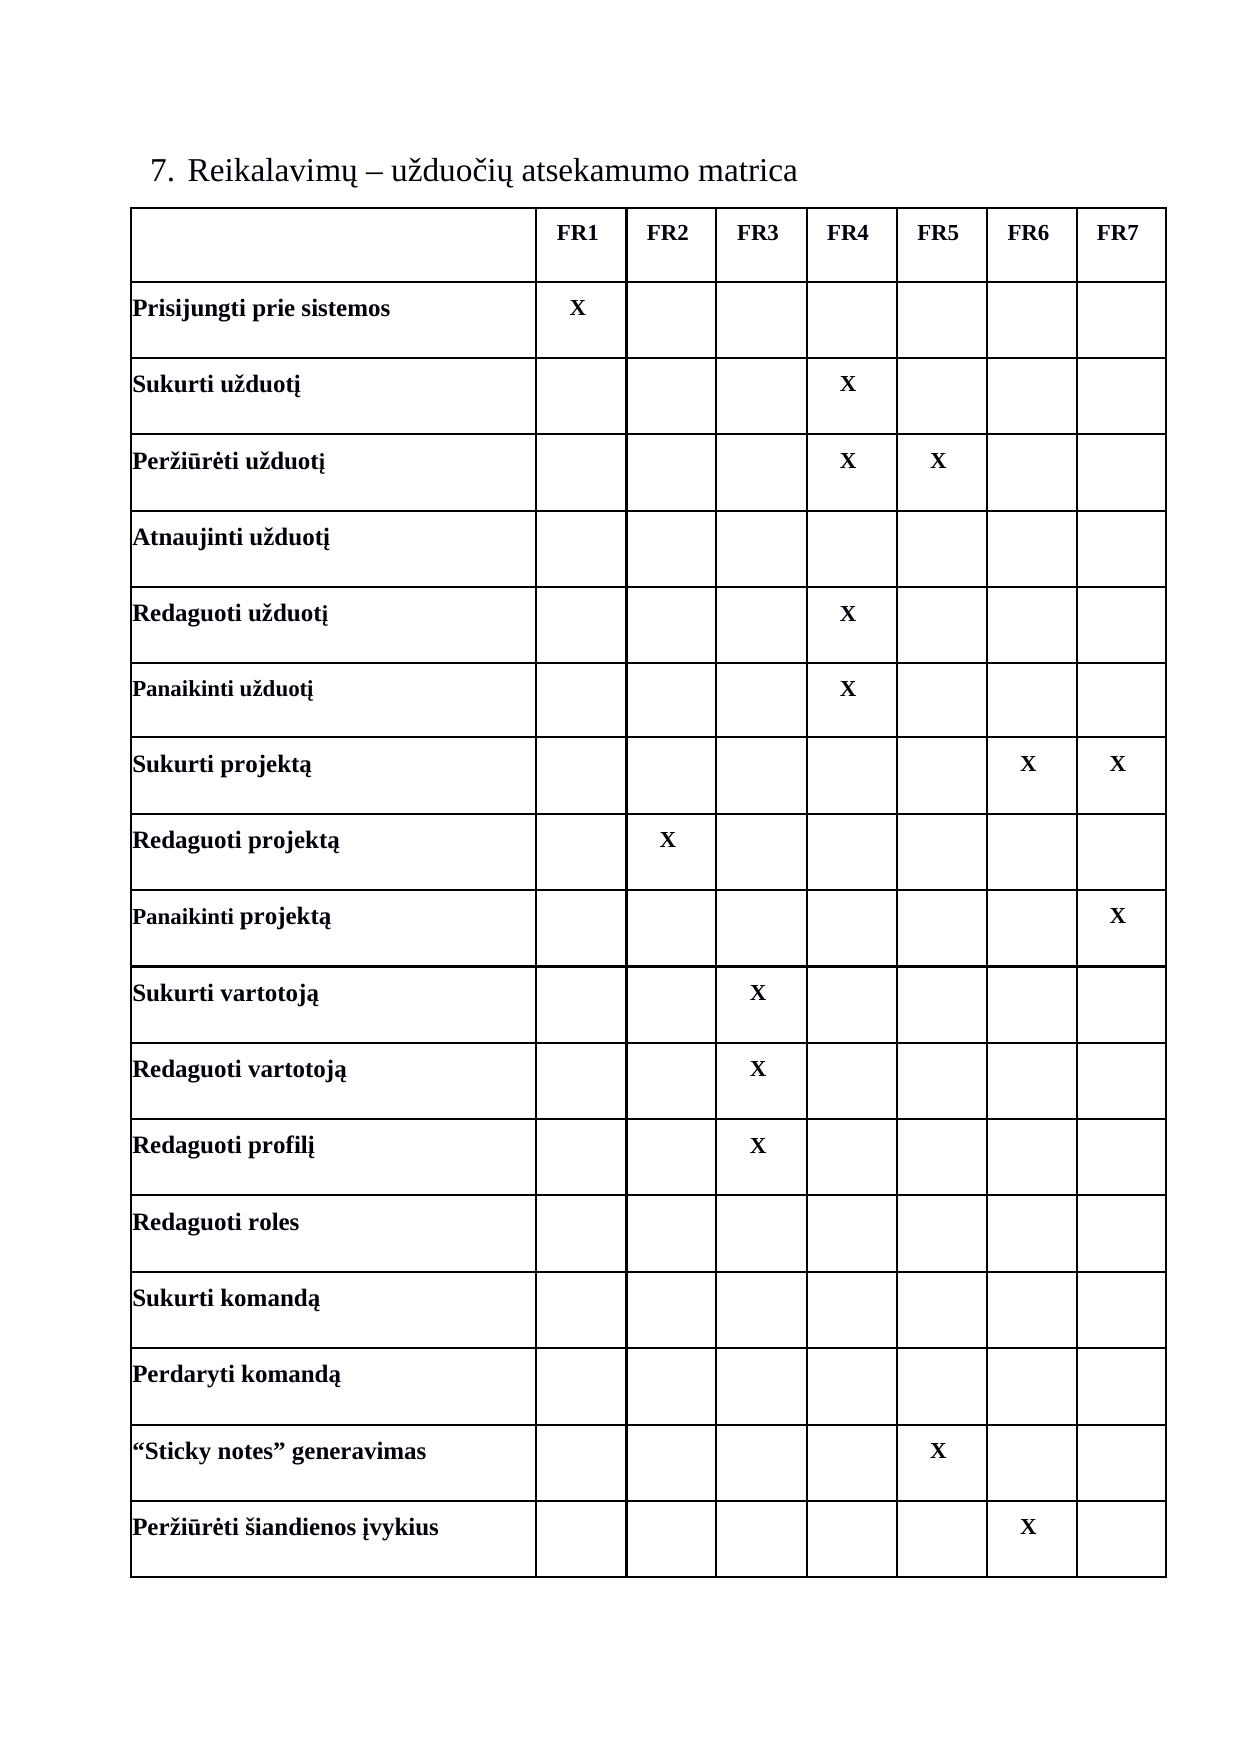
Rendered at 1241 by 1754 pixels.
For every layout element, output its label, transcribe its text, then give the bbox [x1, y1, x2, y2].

table_cell [808, 1196, 896, 1271]
table_cell [898, 1502, 986, 1576]
table_cell X [537, 283, 625, 357]
table_header [132, 209, 535, 281]
table_cell [808, 815, 896, 889]
table_cell [537, 968, 625, 1042]
table_cell [988, 1196, 1076, 1271]
table_cell [1078, 1426, 1165, 1500]
table_cell Redaguoti vartotoją [132, 1044, 535, 1118]
table_cell [898, 738, 986, 813]
table_cell [717, 815, 806, 889]
table_cell [628, 1273, 715, 1347]
table_header FR5 [898, 209, 986, 281]
table_cell [537, 1502, 625, 1576]
table_cell [898, 283, 986, 357]
table_cell Sukurti užduotį [132, 359, 535, 433]
table_cell [898, 512, 986, 586]
table_cell [1078, 588, 1165, 662]
table_cell [988, 588, 1076, 662]
table_cell [1078, 359, 1165, 433]
table_cell Perdaryti komandą [132, 1349, 535, 1423]
table_cell Redaguoti užduotį [132, 588, 535, 662]
table_cell [628, 968, 715, 1042]
subtitle Reikalavimų – užduočių atsekamumo matrica [150, 150, 1180, 188]
table_cell Redaguoti projektą [132, 815, 535, 889]
table_cell [717, 1426, 806, 1500]
table_cell X [808, 664, 896, 736]
table_cell [1078, 815, 1165, 889]
table_cell [717, 359, 806, 433]
table_cell [1078, 1196, 1165, 1271]
table_cell Sukurti projektą [132, 738, 535, 813]
table_cell [988, 968, 1076, 1042]
table_cell [988, 1349, 1076, 1423]
table_cell [898, 1273, 986, 1347]
table_cell [1078, 1120, 1165, 1194]
table_cell [717, 283, 806, 357]
table_cell [717, 891, 806, 965]
table_cell [628, 435, 715, 509]
table_cell X [717, 968, 806, 1042]
table_cell [628, 1044, 715, 1118]
table_cell [988, 1426, 1076, 1500]
table_cell X [1078, 891, 1165, 965]
table_cell [898, 815, 986, 889]
table_cell [808, 738, 896, 813]
table_cell Atnaujinti užduotį [132, 512, 535, 586]
table_cell X [898, 1426, 986, 1500]
table_cell [717, 1196, 806, 1271]
table_cell [988, 891, 1076, 965]
table_cell [898, 891, 986, 965]
table_header FR7 [1078, 209, 1165, 281]
table_cell [898, 968, 986, 1042]
table_cell [628, 1426, 715, 1500]
table_cell [537, 664, 625, 736]
table_header FR2 [628, 209, 715, 281]
table_cell [988, 815, 1076, 889]
table_cell [808, 891, 896, 965]
table_cell Prisijungti prie sistemos [132, 283, 535, 357]
table_cell [988, 435, 1076, 509]
table_cell [988, 664, 1076, 736]
table_cell [1078, 1273, 1165, 1347]
table_cell X [988, 738, 1076, 813]
table_cell [628, 891, 715, 965]
table_cell Redaguoti profilį [132, 1120, 535, 1194]
table_cell “Sticky notes” generavimas [132, 1426, 535, 1500]
table_cell [537, 512, 625, 586]
table_cell [717, 1502, 806, 1576]
table_cell [898, 664, 986, 736]
table_cell [628, 738, 715, 813]
table_cell [1078, 1044, 1165, 1118]
table_cell [628, 1120, 715, 1194]
table_cell [717, 588, 806, 662]
table_cell X [898, 435, 986, 509]
table_cell [808, 1273, 896, 1347]
table_cell [898, 1349, 986, 1423]
table_cell [1078, 1349, 1165, 1423]
table_cell [717, 435, 806, 509]
table_cell [898, 359, 986, 433]
table_cell [808, 1044, 896, 1118]
table_header FR1 [537, 209, 625, 281]
table_cell X [628, 815, 715, 889]
table_cell [537, 588, 625, 662]
table_cell [537, 1196, 625, 1271]
table_cell X [808, 359, 896, 433]
table_cell [808, 1502, 896, 1576]
table_cell [537, 891, 625, 965]
table_cell [988, 512, 1076, 586]
table_cell [808, 1426, 896, 1500]
table_cell [537, 1120, 625, 1194]
table_header FR4 [808, 209, 896, 281]
table_cell Redaguoti roles [132, 1196, 535, 1271]
table_cell [628, 1502, 715, 1576]
table_cell [537, 1044, 625, 1118]
table_cell [537, 815, 625, 889]
table_cell [808, 283, 896, 357]
table_cell [988, 1273, 1076, 1347]
table_cell [628, 283, 715, 357]
table_cell [537, 435, 625, 509]
table_cell X [988, 1502, 1076, 1576]
table_cell [808, 1349, 896, 1423]
table_cell X [717, 1044, 806, 1118]
table_cell [808, 512, 896, 586]
table_header FR3 [717, 209, 806, 281]
table_cell [537, 738, 625, 813]
table_cell [898, 1120, 986, 1194]
table_cell Panaikinti projektą [132, 891, 535, 965]
table_cell [898, 1196, 986, 1271]
table_cell [808, 968, 896, 1042]
table_cell Peržiūrėti užduotį [132, 435, 535, 509]
table_cell [717, 512, 806, 586]
table_cell [717, 738, 806, 813]
table_cell [988, 1044, 1076, 1118]
table_cell [628, 664, 715, 736]
table_cell [537, 1273, 625, 1347]
table_cell [988, 283, 1076, 357]
table_cell [717, 1273, 806, 1347]
table_cell [717, 1349, 806, 1423]
table_cell Sukurti komandą [132, 1273, 535, 1347]
table_cell [1078, 512, 1165, 586]
table_cell [1078, 968, 1165, 1042]
table_cell [628, 512, 715, 586]
table_cell [1078, 283, 1165, 357]
table_header FR6 [988, 209, 1076, 281]
table_cell X [808, 588, 896, 662]
table_cell Sukurti vartotoją [132, 968, 535, 1042]
table_cell [898, 588, 986, 662]
table_cell [1078, 664, 1165, 736]
table_cell Panaikinti užduotį [132, 664, 535, 736]
table_cell [628, 1196, 715, 1271]
table_cell Peržiūrėti šiandienos įvykius [132, 1502, 535, 1576]
table_cell [628, 588, 715, 662]
table_cell [1078, 435, 1165, 509]
table_cell [628, 359, 715, 433]
table_cell [628, 1349, 715, 1423]
table_cell [988, 1120, 1076, 1194]
table_cell X [1078, 738, 1165, 813]
table_cell [988, 359, 1076, 433]
table_cell [537, 1349, 625, 1423]
table_cell [717, 664, 806, 736]
table_cell [808, 1120, 896, 1194]
table_cell [1078, 1502, 1165, 1576]
table_cell [898, 1044, 986, 1118]
table_cell [537, 359, 625, 433]
table_cell X [808, 435, 896, 509]
table_cell X [717, 1120, 806, 1194]
table_cell [537, 1426, 625, 1500]
